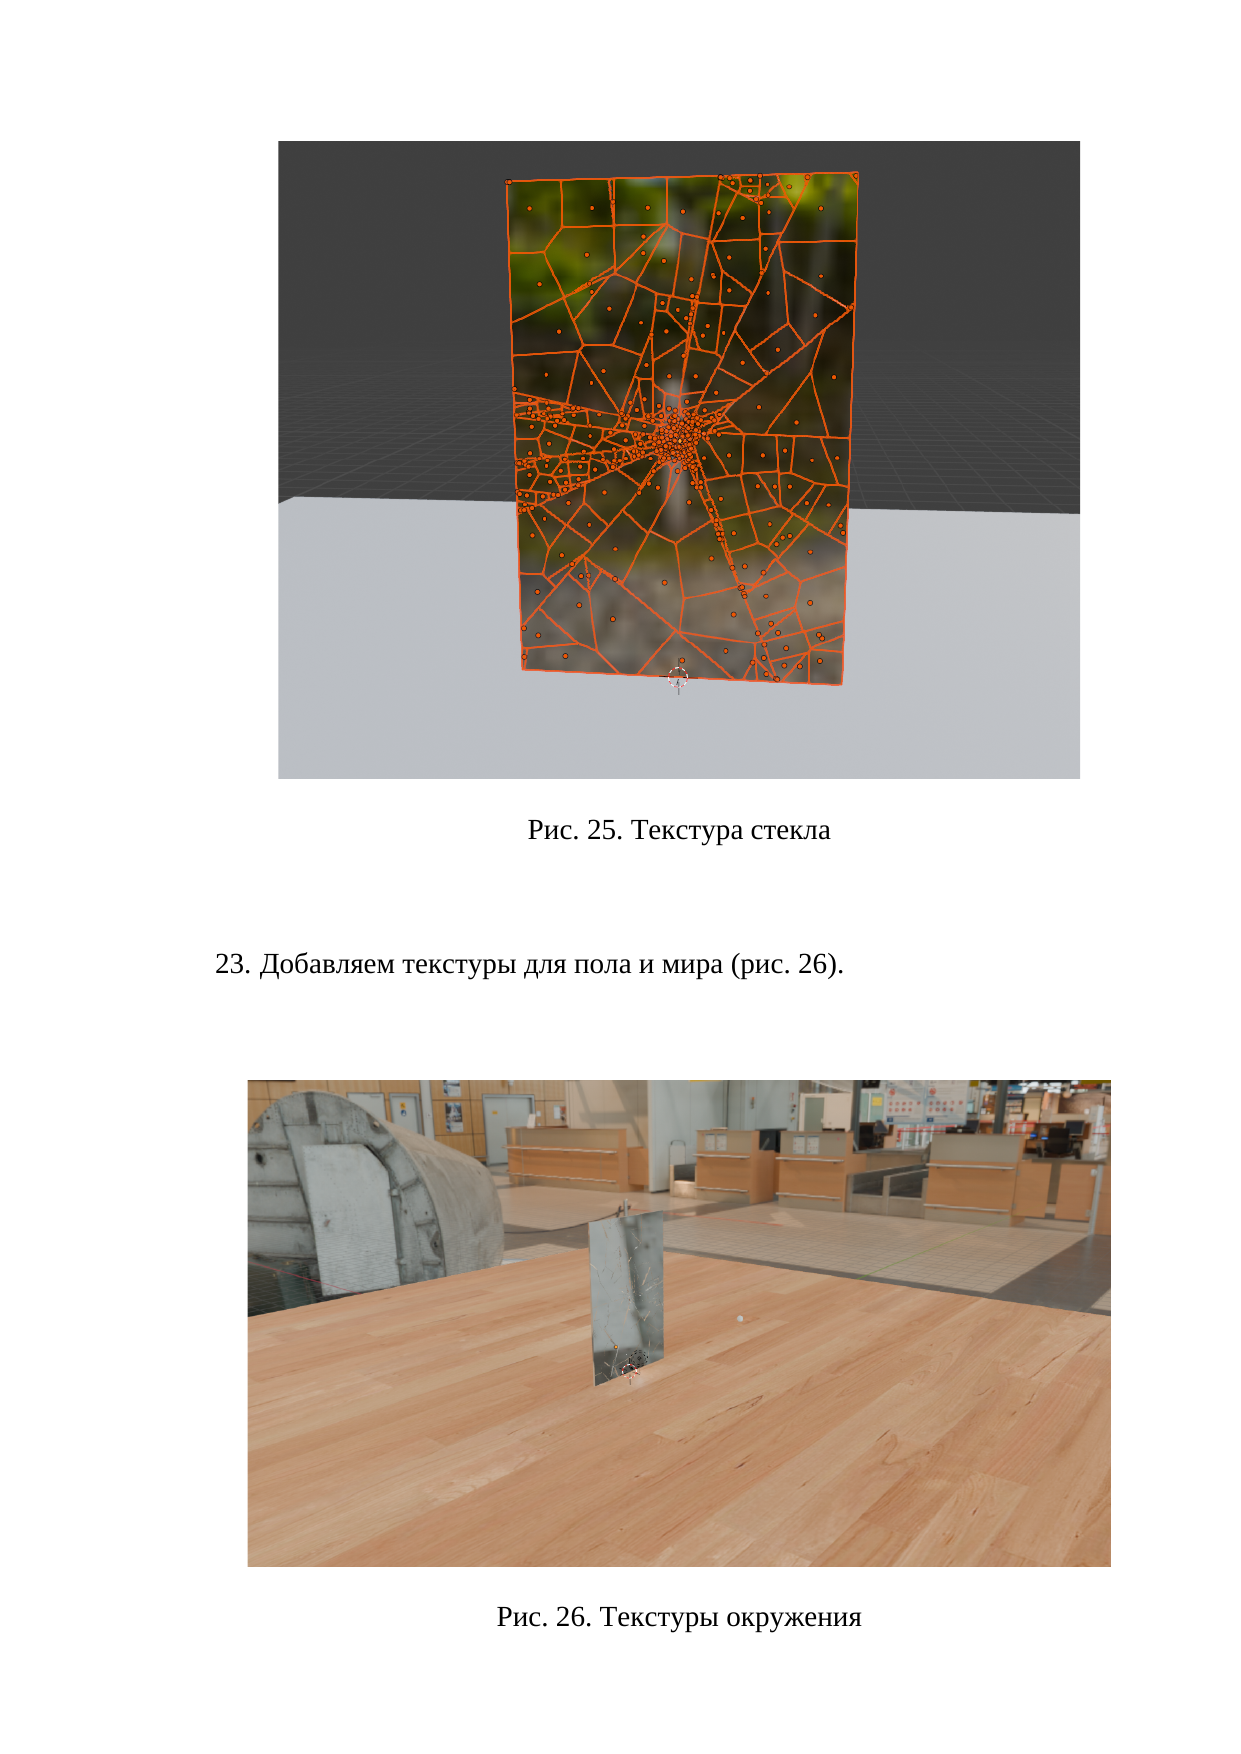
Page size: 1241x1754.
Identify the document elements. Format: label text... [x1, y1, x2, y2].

text Рис. 25. Текстура стекла [177, 812, 1181, 846]
list Добавляем текстуры для пола и мира (рис. 26). [215, 946, 1181, 980]
picture [278, 141, 1081, 779]
picture [247, 1080, 1111, 1567]
text Рис. 26. Текстуры окружения [177, 1599, 1181, 1633]
